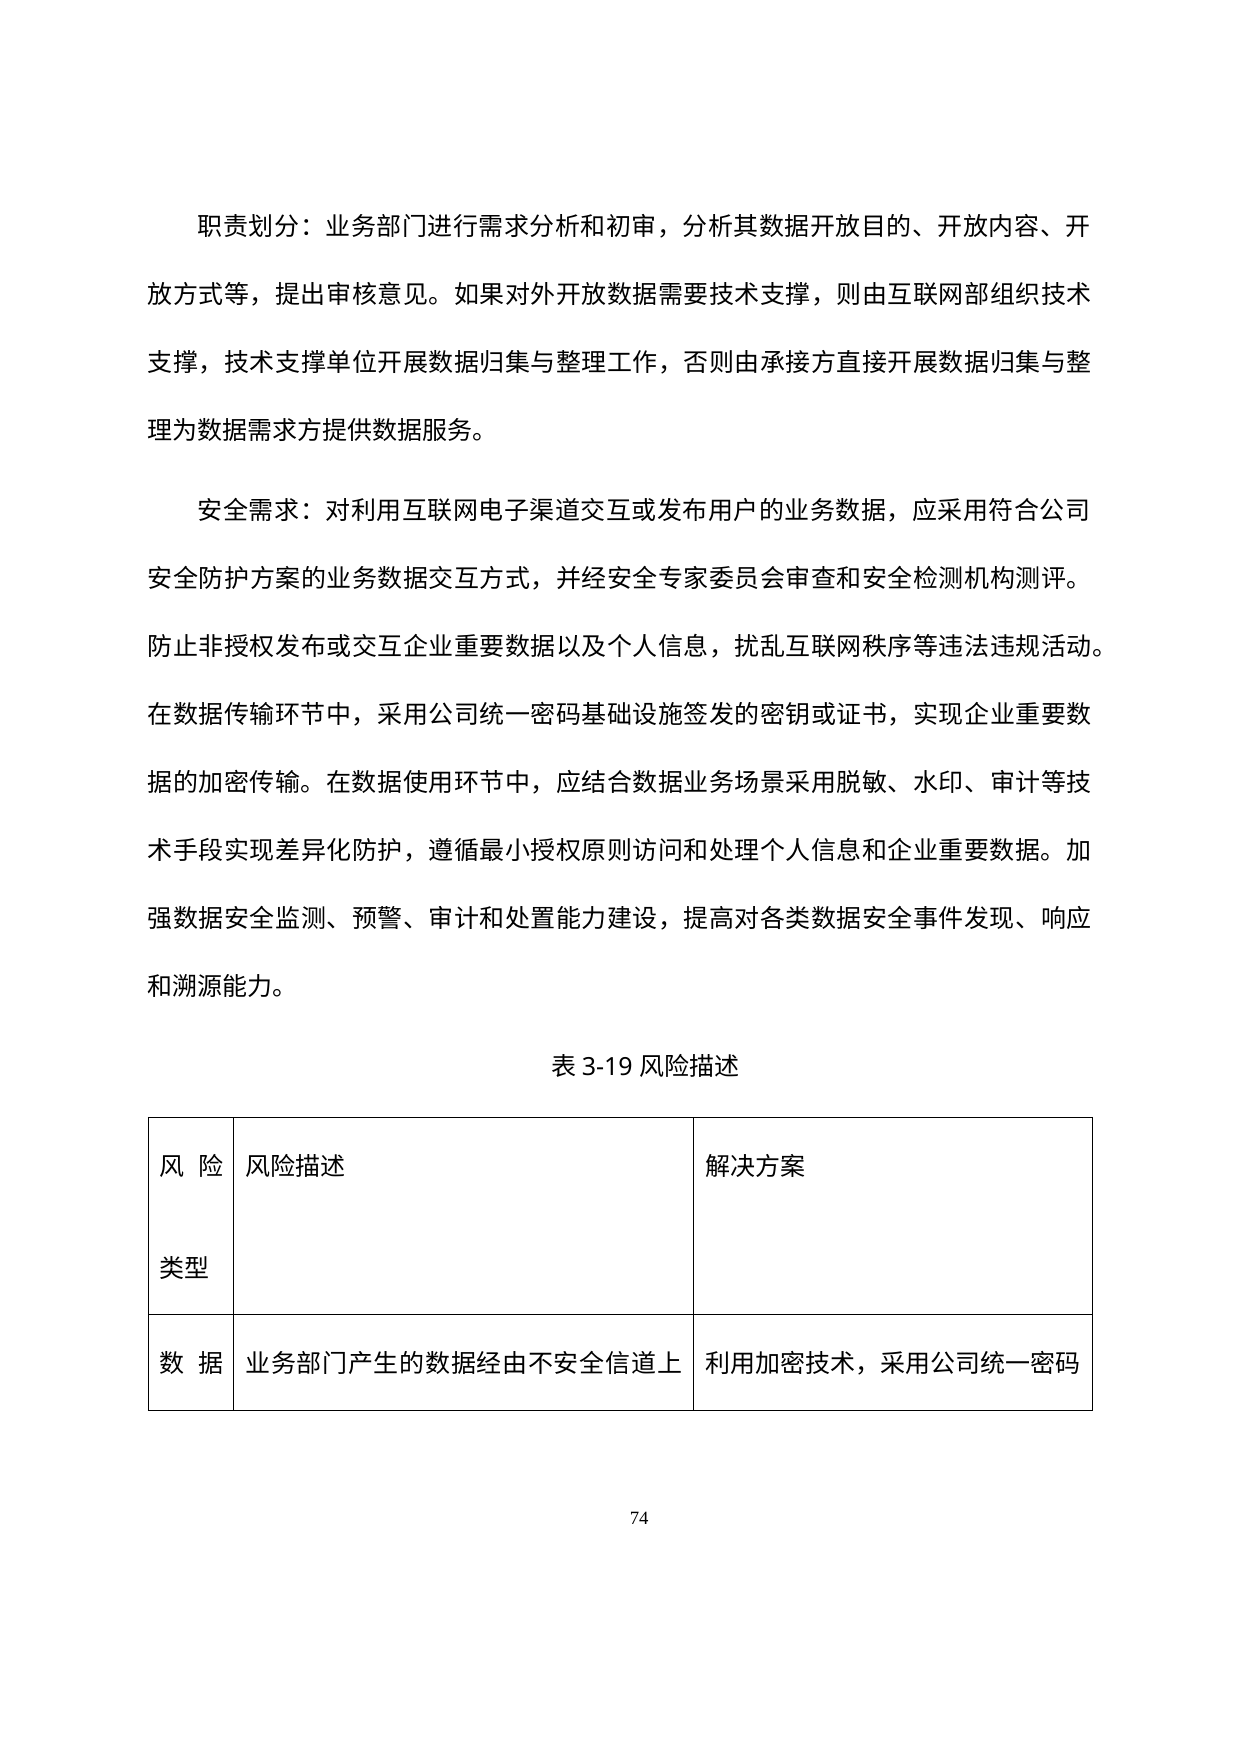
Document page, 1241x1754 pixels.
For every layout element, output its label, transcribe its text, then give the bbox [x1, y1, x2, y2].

table_header 解决方案 [694, 1118, 1092, 1314]
text 表 3-19 风险描述 [148, 1031, 1092, 1099]
table_cell 数据传输风险 [149, 1315, 233, 1410]
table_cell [694, 1315, 1092, 1410]
text 职责划分：业务部门进行需求分析和初审，分析其数据开放目的、开放内容、开放方式等，提出审核意见。如果对外开放数据需要技术支撑，则由互联网部组织技术支撑，技术支撑单位开展数据归集与整理工作，否则由承接方直接开展数据归集与整理为数据需求方提供数据服务。 [148, 191, 1092, 462]
table_header 风险描述 [234, 1118, 693, 1314]
table_header 风险类型 [149, 1118, 233, 1314]
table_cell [234, 1315, 693, 1410]
text 安全需求：对利用互联网电子渠道交互或发布用户的业务数据，应采用符合公司安全防护方案的业务数据交互方式，并经安全专家委员会审查和安全检测机构测评。防止非授权发布或交互企业重要数据以及个人信息，扰乱互联网秩序等违法违规活动。在数据传输环节中，采用公司统一密码基础设施签发的密钥或证书，实现企业重要数据的加密传输。在数据使用环节中，应结合数据业务场景采用脱敏、水印、审计等技术手段实现差异化防护，遵循最小授权原则访问和处理个人信息和企业重要数据。加强数据安全监测、预警、审计和处置能力建设，提高对各类数据安全事件发现、响应和溯源能力。 [148, 475, 1092, 1018]
